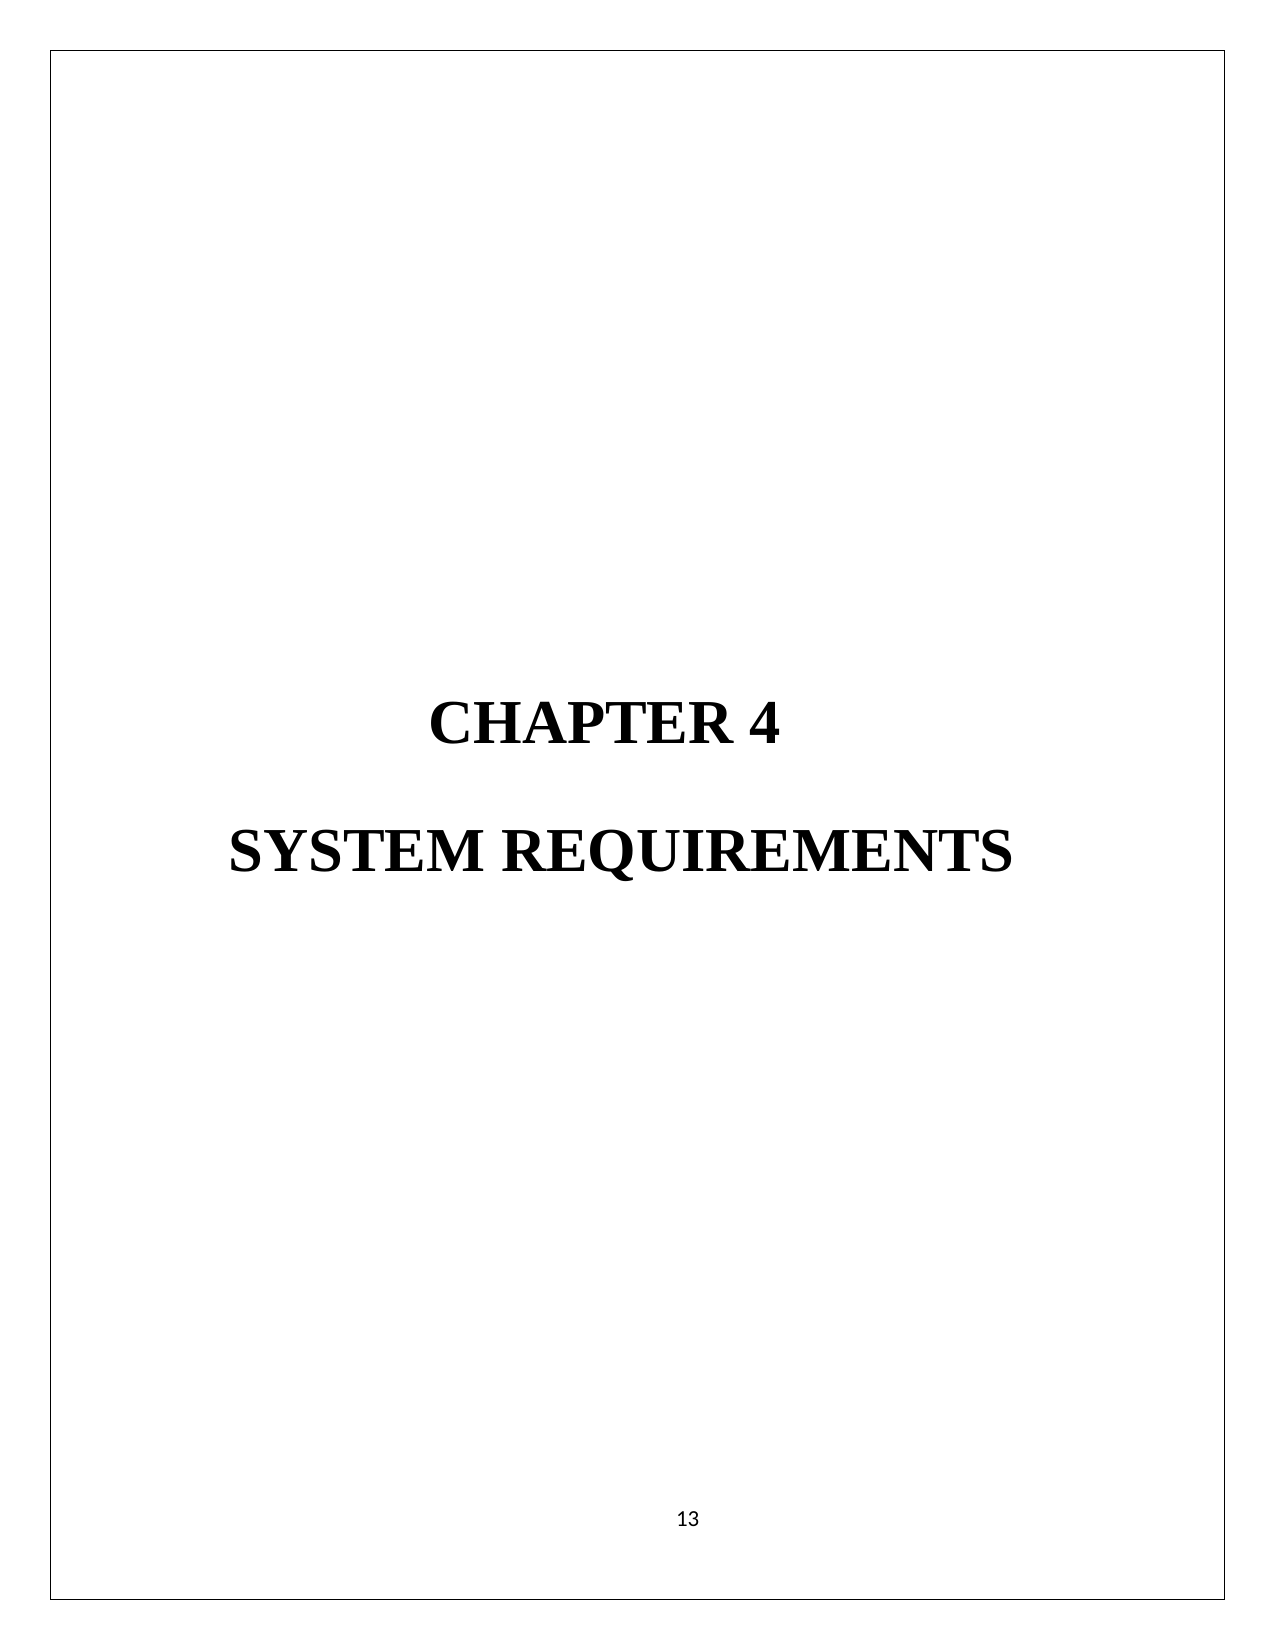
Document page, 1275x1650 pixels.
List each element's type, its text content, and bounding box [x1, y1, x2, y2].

text CHAPTER 4 [225, 686, 1094, 758]
text SYSTEM REQUIREMENTS [150, 814, 1094, 886]
